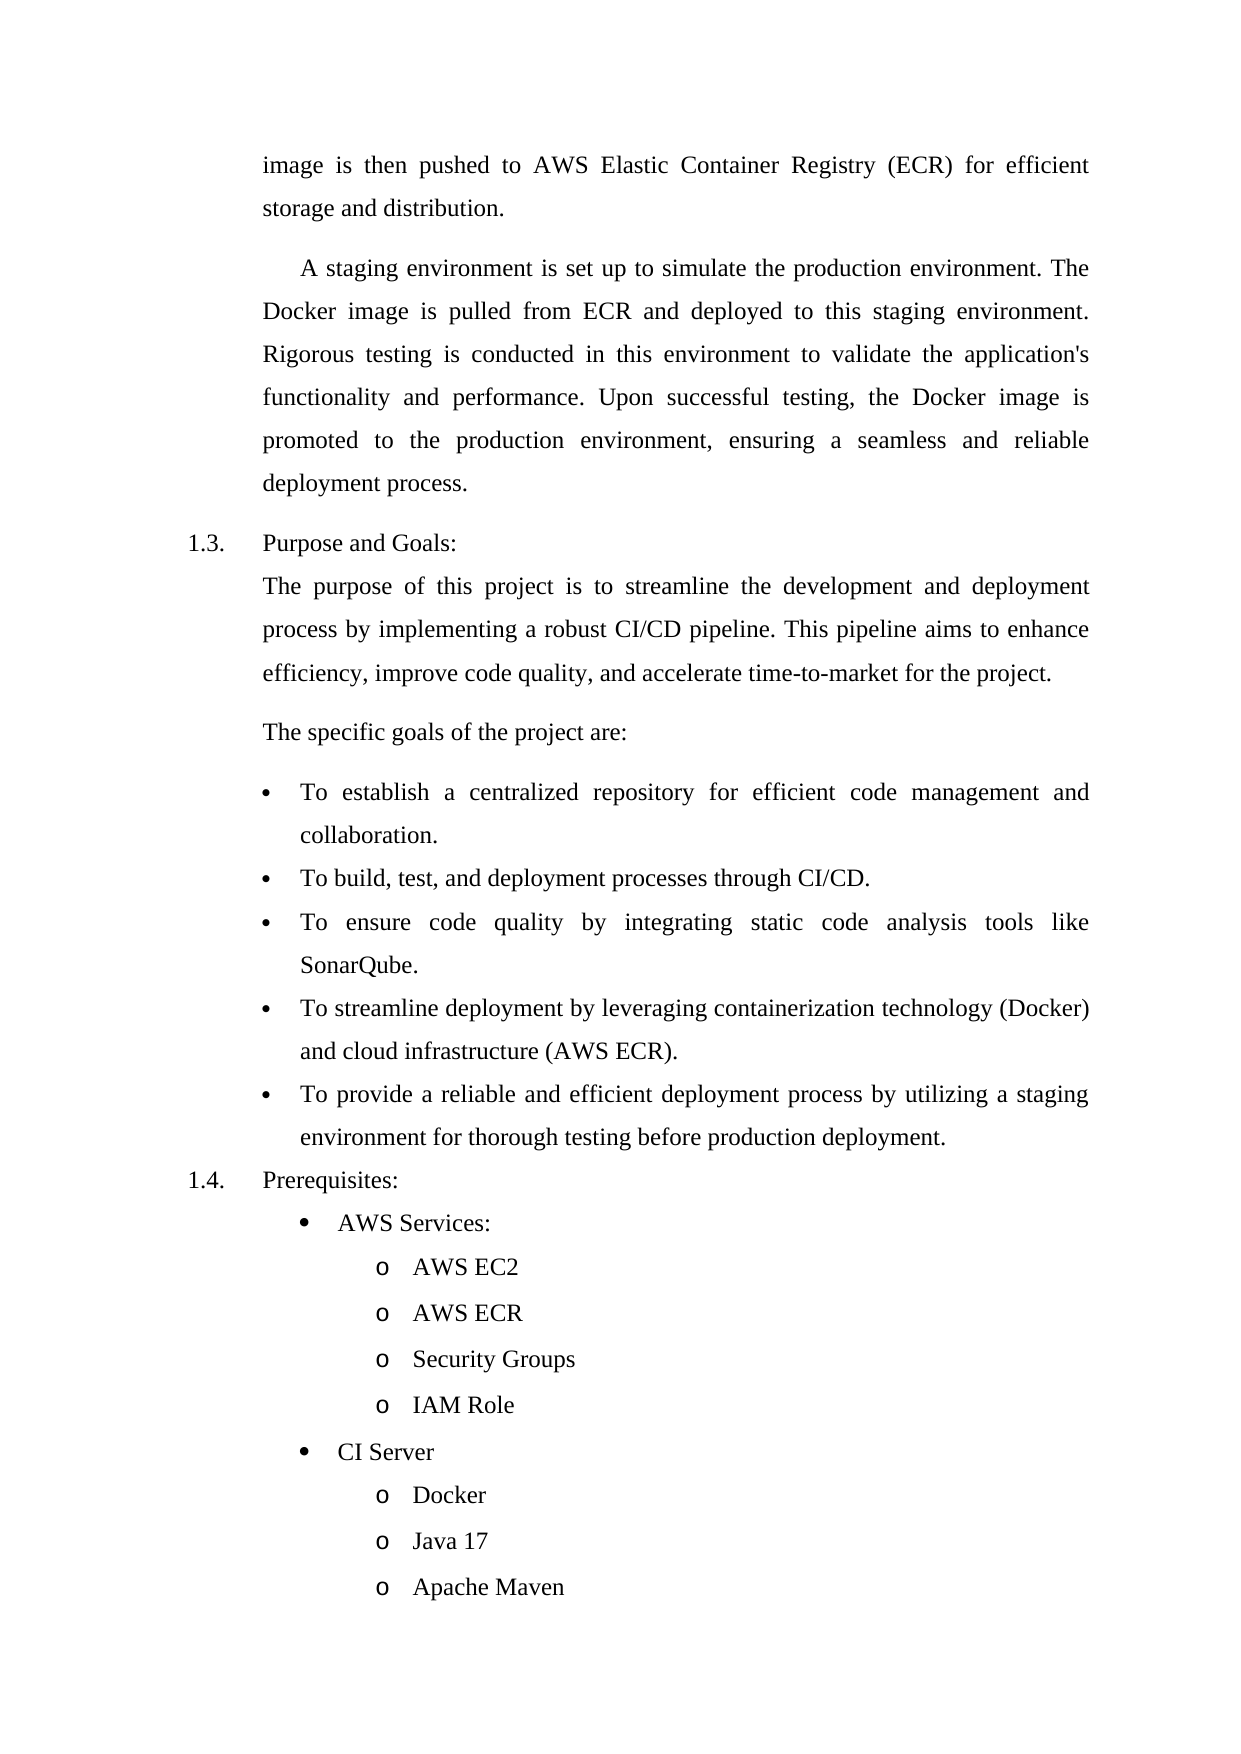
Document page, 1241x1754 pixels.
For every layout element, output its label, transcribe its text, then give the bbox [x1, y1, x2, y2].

list Prerequisites: [187, 1165, 1090, 1194]
list To provide a reliable and efficient deployment process by utilizing a staging environment for thorough testing before production deployment. [262, 1079, 1090, 1151]
list AWS EC2 [375, 1252, 1090, 1282]
list AWS Services: [300, 1208, 1090, 1237]
list To build, test, and deployment processes through CI/CD. [262, 863, 1090, 892]
list The purpose of this project is to streamline the development and deployment process by implementing a robust CI/CD pipeline. This pipeline aims to enhance efficiency, improve code quality, and accelerate time-to-market for the project. [262, 571, 1090, 686]
list IAM Role [375, 1390, 1090, 1421]
list Security Groups [375, 1344, 1090, 1375]
list Docker [375, 1480, 1090, 1511]
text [262, 150, 1090, 222]
list Java 17 [375, 1526, 1090, 1557]
text A staging environment is set up to simulate the production environment. The Docker image is pulled from ECR and deployed to this staging environment. Rigorous testing is conducted in this environment to validate the application's functionality and performance. Upon successful testing, the Docker image is promoted to the production environment, ensuring a seamless and reliable deployment process. [262, 253, 1090, 497]
text The specific goals of the project are: [187, 717, 1090, 746]
list Apache Maven [375, 1572, 1090, 1603]
list To establish a centralized repository for efficient code management and collaboration. [262, 777, 1090, 849]
list To ensure code quality by integrating static code analysis tools like SonarQube. [262, 907, 1090, 978]
list AWS ECR [375, 1298, 1090, 1329]
list To streamline deployment by leveraging containerization technology (Docker) and cloud infrastructure (AWS ECR). [262, 993, 1090, 1065]
list Purpose and Goals: [187, 528, 1090, 557]
list CI Server [300, 1437, 1090, 1465]
